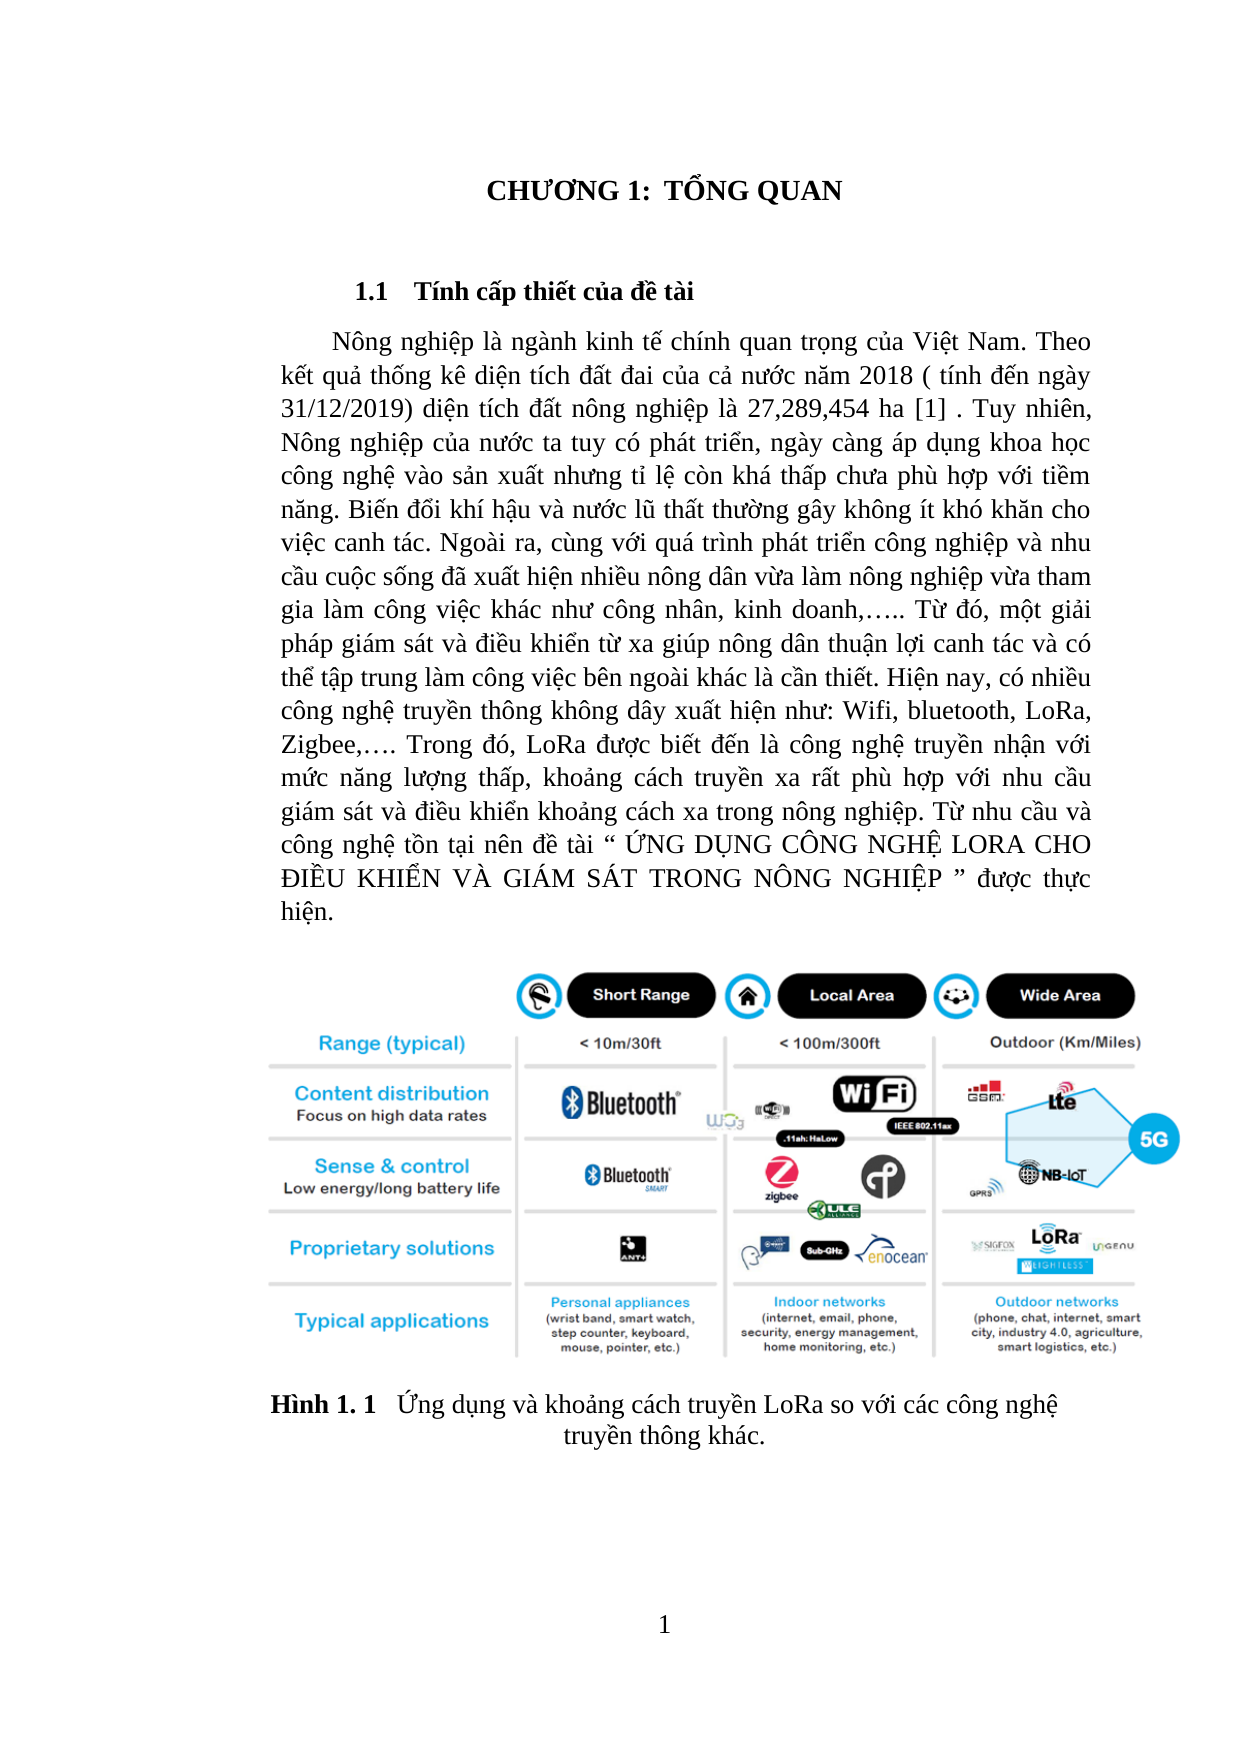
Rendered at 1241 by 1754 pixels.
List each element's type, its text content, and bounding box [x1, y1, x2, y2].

list Nông nghiệp là ngành kinh tế chính quan trọng của Việt Nam. Theo kết quả thống kê diện tích đất đai của cả nước năm 2018 ( tính đến ngày 31/12/2019) diện tích đất nông nghiệp là 27,289,454 ha . Tuy nhiên, Nông nghiệp của nước ta tuy có phát triển, ngày càng áp dụng khoa học công nghệ vào sản xuất nhưng tỉ lệ còn khá thấp chưa phù hợp với tiềm năng. Biến đổi khí hậu và nước lũ thất thường gây không ít khó khăn cho việc canh tác. Ngoài ra, cùng với quá trình phát triển công nghiệp và nhu cầu cuộc sống đã xuất hiện nhiều nông dân vừa làm nông nghiệp vừa tham gia làm công việc khác như công nhân, kinh doanh,….. Từ đó, một giải pháp giám sát và điều khiển từ xa giúp nông dân thuận lợi canh tác và có thể tập trung làm công việc bên ngoài khác là cần thiết. Hiện nay, có nhiều công nghệ truyền thông không dây xuất hiện như: Wifi, bluetooth, LoRa, Zigbee,…. Trong đó, LoRa được biết đến là công nghệ truyền nhận với mức năng lượng thấp, khoảng cách truyền xa rất phù hợp với nhu cầu giám sát và điều khiển khoảng cách xa trong nông nghiệp. Từ nhu cầu và công nghệ tồn tại nên đề tài “ ỨNG DỤNG CÔNG NGHỆ LORA CHO ĐIỀU KHIỂN VÀ GIÁM SÁT TRONG NÔNG NGHIỆP ” được thực hiện. [281, 325, 1092, 927]
text Hình 1. 1 Ứng dụng và khoảng cách truyền LoRa so với các công nghệ truyền thông khác. [236, 1388, 1092, 1450]
text TỔNG QUAN [236, 173, 1092, 206]
picture [257, 962, 1186, 1369]
text Tính cấp thiết của đề tài [295, 275, 1092, 307]
